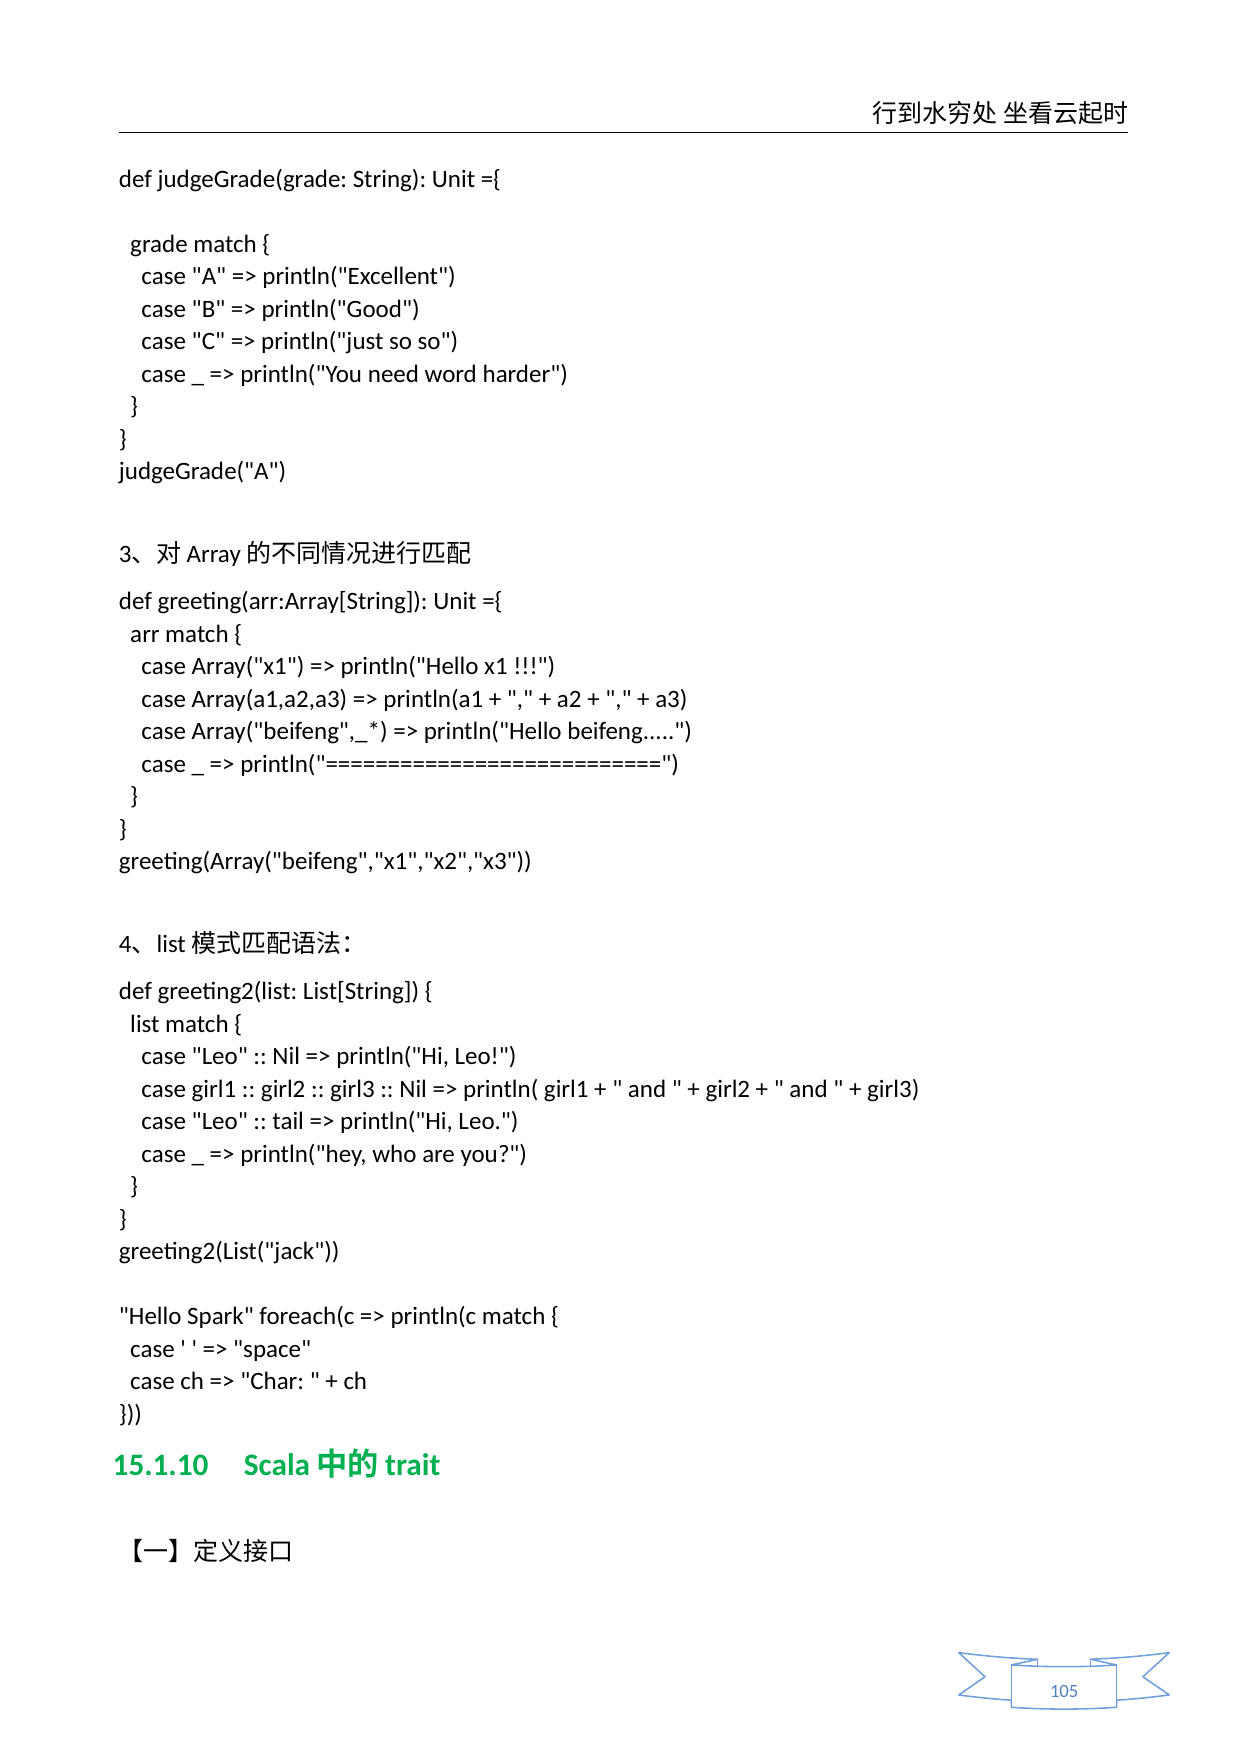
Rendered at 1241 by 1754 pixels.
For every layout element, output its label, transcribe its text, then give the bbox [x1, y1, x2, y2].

text case Array("beifeng",_*) => println("Hello beifeng.....") [112, 714, 1128, 747]
text def judgeGrade(grade: String): Unit ={ [112, 162, 1128, 194]
text } [112, 812, 1128, 844]
text greeting2(List("jack")) [112, 1234, 1128, 1267]
subtitle Scala中的trait [112, 1429, 1128, 1494]
text } [112, 422, 1128, 454]
text greeting(Array("beifeng","x1","x2","x3")) [112, 844, 1128, 877]
text } [112, 779, 1128, 812]
text 4、list模式匹配语法： [112, 909, 1128, 974]
text list match { [112, 1007, 1128, 1039]
text case _ => println("===========================") [112, 747, 1128, 779]
text judgeGrade("A") [112, 454, 1128, 487]
text case ch => "Char: " + ch [112, 1364, 1128, 1397]
text case _ => println("You need word harder") [112, 357, 1128, 389]
text case Array("x1") => println("Hello x1 !!!") [112, 649, 1128, 682]
text case "C" => println("just so so") [112, 324, 1128, 357]
text grade match { [112, 227, 1128, 259]
text })) [112, 1397, 1128, 1429]
text "Hello Spark" foreach(c => println(c match { [112, 1299, 1128, 1332]
text } [112, 389, 1128, 422]
text } [112, 1202, 1128, 1234]
text 【一】定义接口 [112, 1517, 1128, 1582]
text def greeting(arr:Array[String]): Unit ={ [112, 584, 1128, 617]
text case "A" => println("Excellent") [112, 259, 1128, 292]
text arr match { [112, 617, 1128, 649]
text def greeting2(list: List[String]) { [112, 974, 1128, 1007]
text case ' ' => "space" [112, 1332, 1128, 1364]
text case Array(a1,a2,a3) => println(a1 + "," + a2 + "," + a3) [112, 682, 1128, 714]
text case "Leo" :: tail => println("Hi, Leo.") [112, 1104, 1128, 1137]
text } [112, 1169, 1128, 1202]
text case "B" => println("Good") [112, 292, 1128, 324]
text case _ => println("hey, who are you?") [112, 1137, 1128, 1169]
text case girl1 :: girl2 :: girl3 :: Nil => println( girl1 + " and " + girl2 + " and " + girl3) [112, 1072, 1128, 1104]
text case "Leo" :: Nil => println("Hi, Leo!") [112, 1039, 1128, 1072]
text 3、对Array的不同情况进行匹配 [112, 519, 1128, 584]
